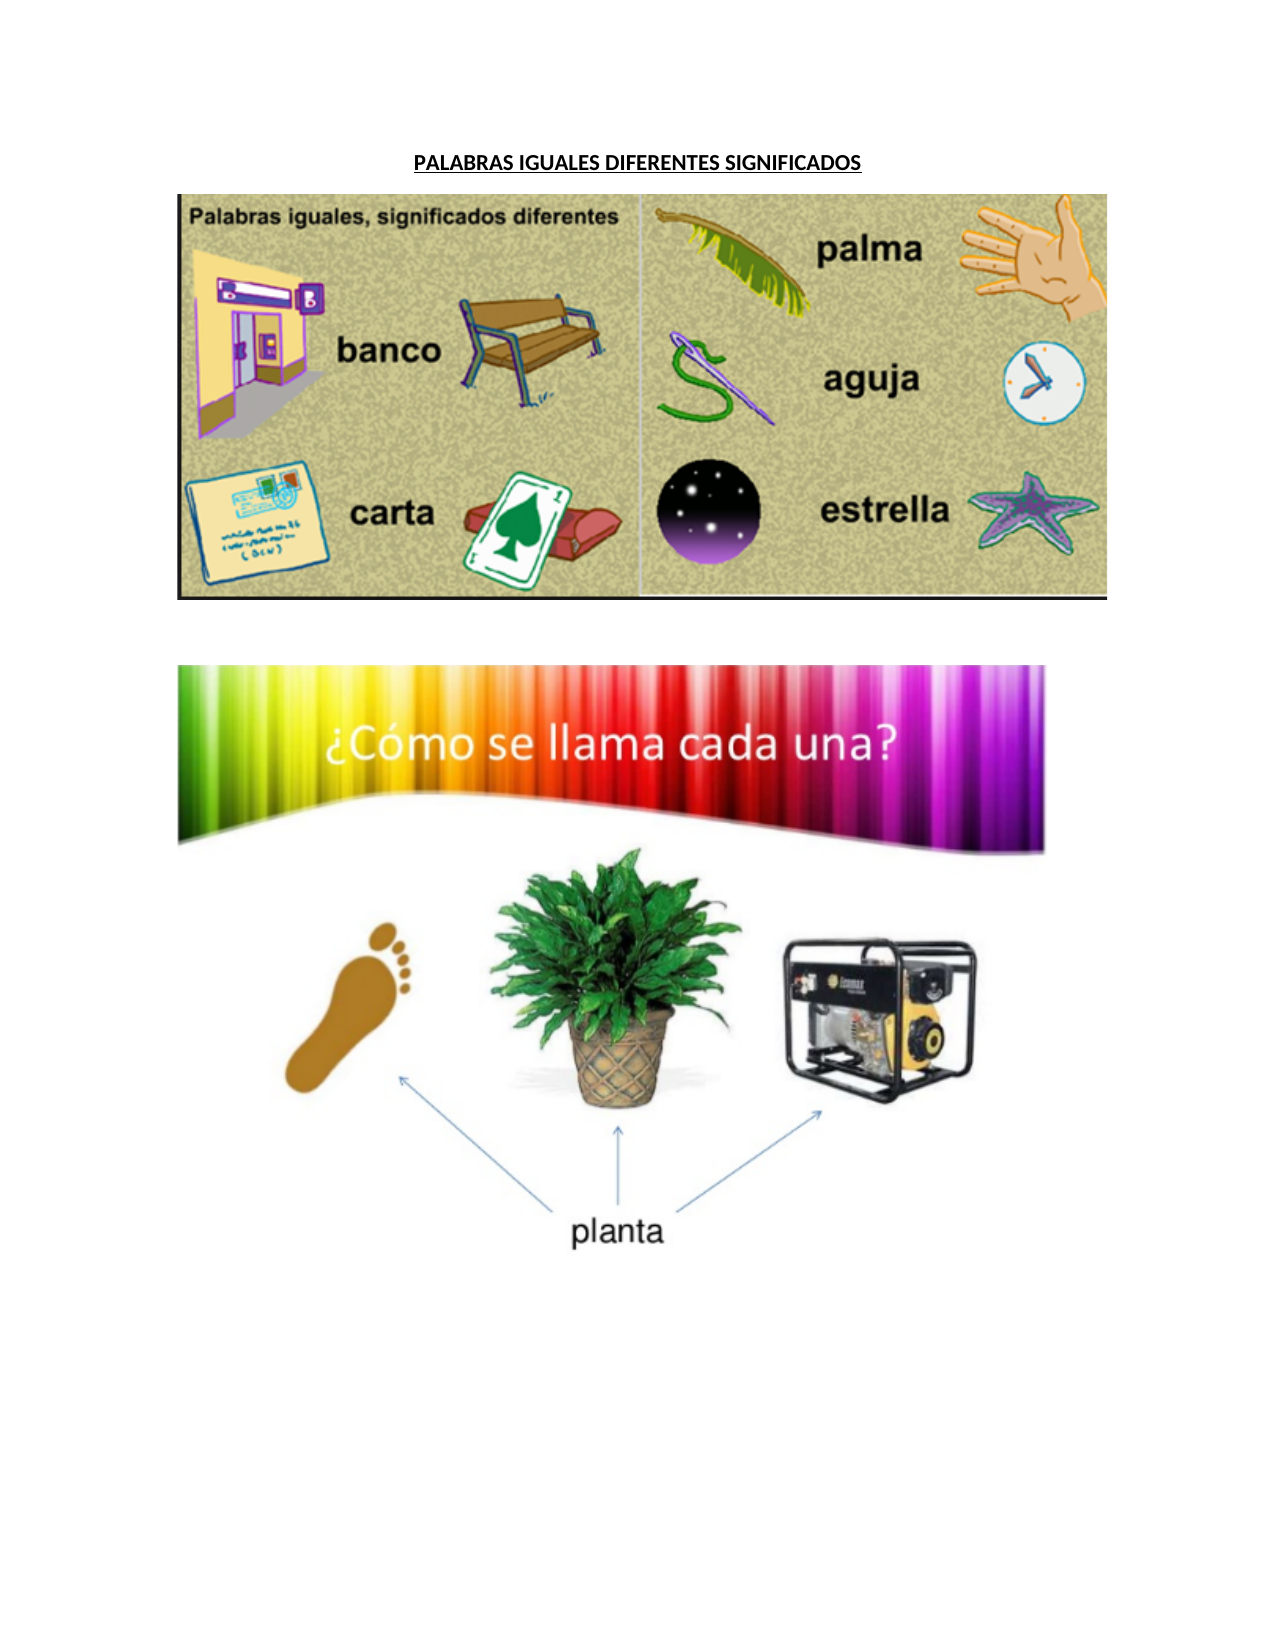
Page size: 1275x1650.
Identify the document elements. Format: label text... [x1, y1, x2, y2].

text PALABRAS IGUALES DIFERENTES SIGNIFICADOS [177, 148, 1098, 176]
picture [177, 194, 1108, 600]
picture [177, 665, 1048, 1311]
